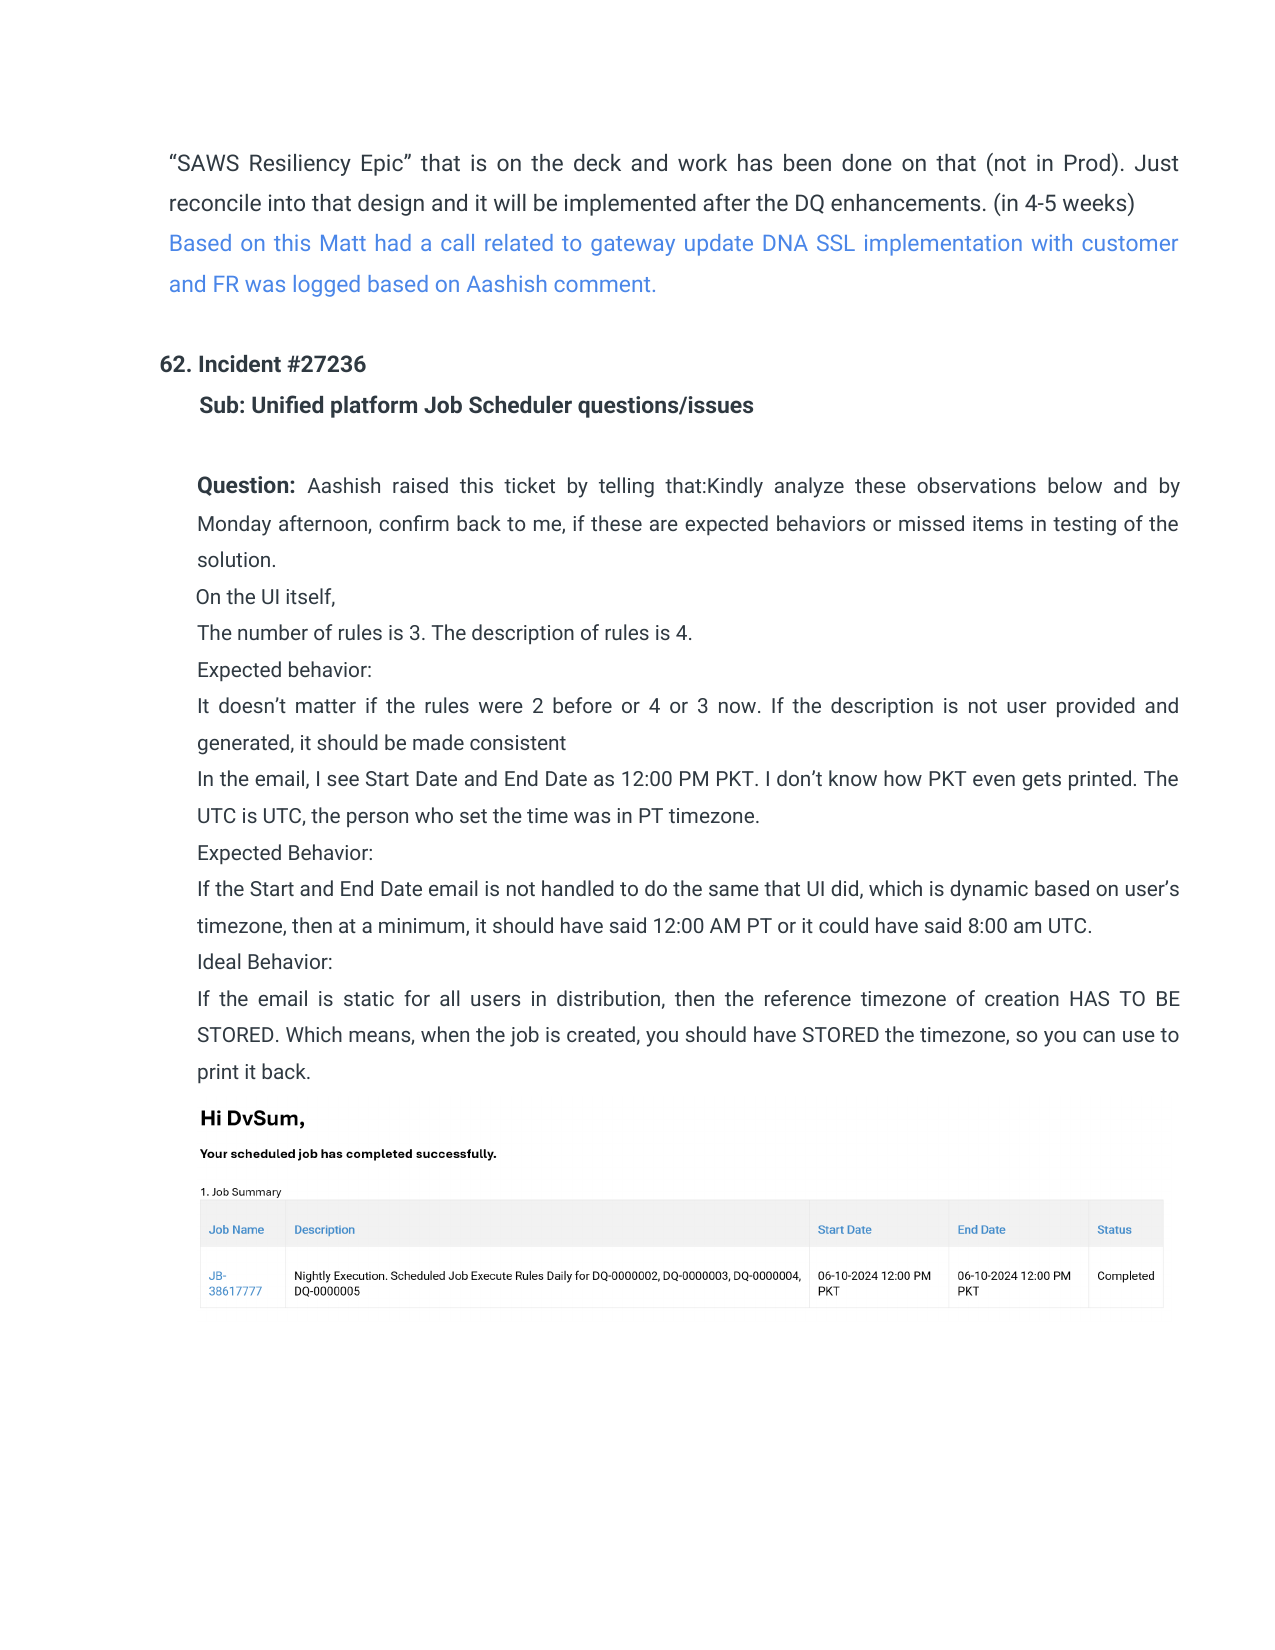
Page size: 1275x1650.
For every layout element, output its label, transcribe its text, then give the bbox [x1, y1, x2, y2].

text 62. Incident #27236 [159, 352, 1181, 378]
text Based on this Matt had a call related to gateway update DNA SSL implementation with customer and FR was logged based on Aashish comment. [169, 231, 1181, 298]
text The number of rules is 3. The description of rules is 4. [159, 621, 1181, 646]
text If the Start and End Date email is not handled to do the same that UI did, which is dynamic based on user’s timezone, then at a minimum, it should have said 12:00 AM PT or it could have said 8:00 am UTC. [197, 877, 1181, 938]
text On the UI itself, [159, 585, 1181, 609]
text Sub: Unified platform Job Scheduler questions/issues [159, 392, 1181, 419]
text Ideal Behavior: [159, 950, 1181, 975]
text If the email is static for all users in distribution, then the reference timezone of creation HAS TO BE STORED. Which means, when the job is created, you should have STORED the timezone, so you can use to print it back. [197, 987, 1181, 1084]
text It doesn’t matter if the rules were 2 before or 4 or 3 now. If the description is not user provided and generated, it should be made consistent [197, 694, 1181, 755]
picture [196, 1096, 1172, 1322]
text Question: Aashish raised this ticket by telling that:Kindly analyze these observations below and by Monday afternoon, confirm back to me, if these are expected behaviors or missed items in testing of the solution. [197, 472, 1181, 572]
text Expected Behavior: [159, 841, 1181, 865]
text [169, 150, 1181, 217]
text In the email, I see Start Date and End Date as 12:00 PM PKT. I don’t know how PKT even gets printed. The UTC is UTC, the person who set the time was in PT timezone. [197, 767, 1181, 828]
text Expected behavior: [159, 658, 1181, 682]
